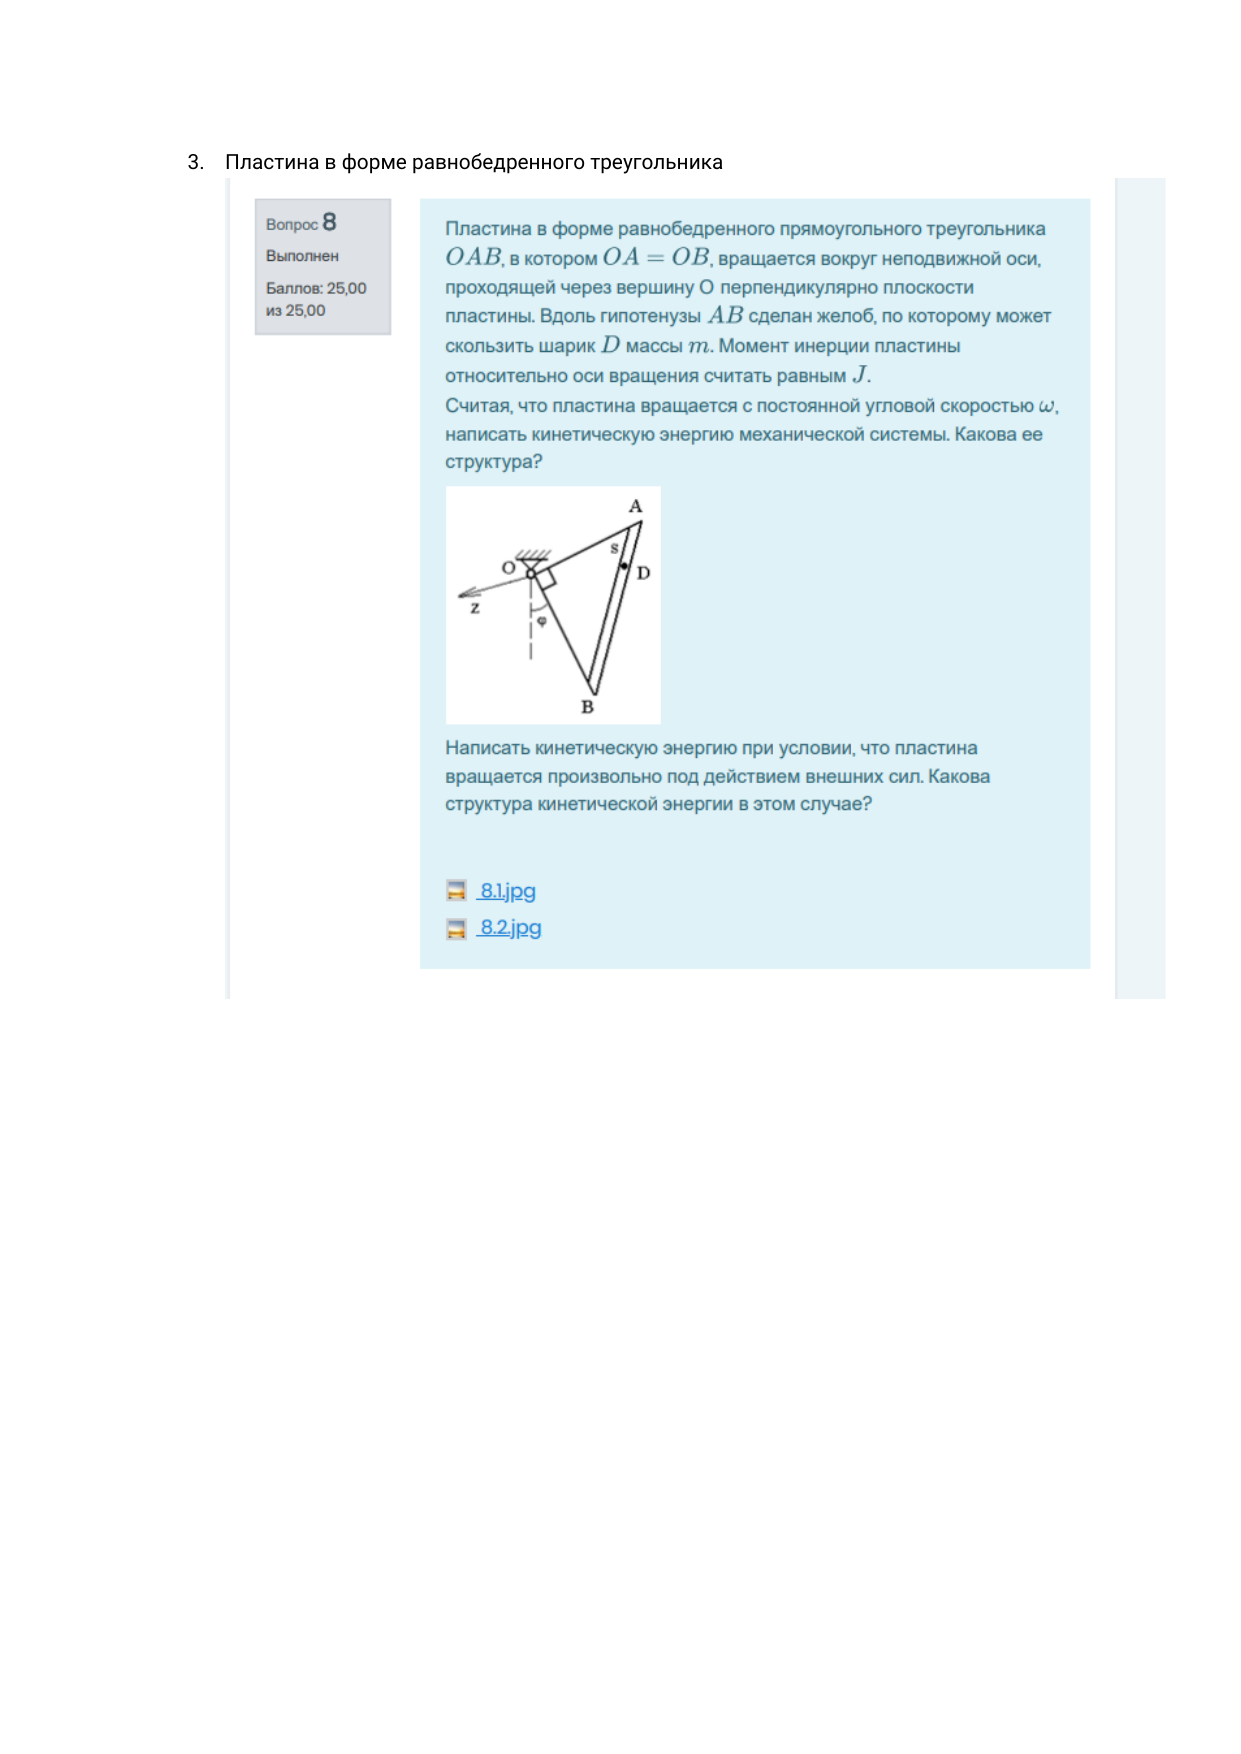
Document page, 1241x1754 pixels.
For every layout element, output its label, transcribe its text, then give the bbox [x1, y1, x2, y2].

picture [225, 178, 1166, 999]
